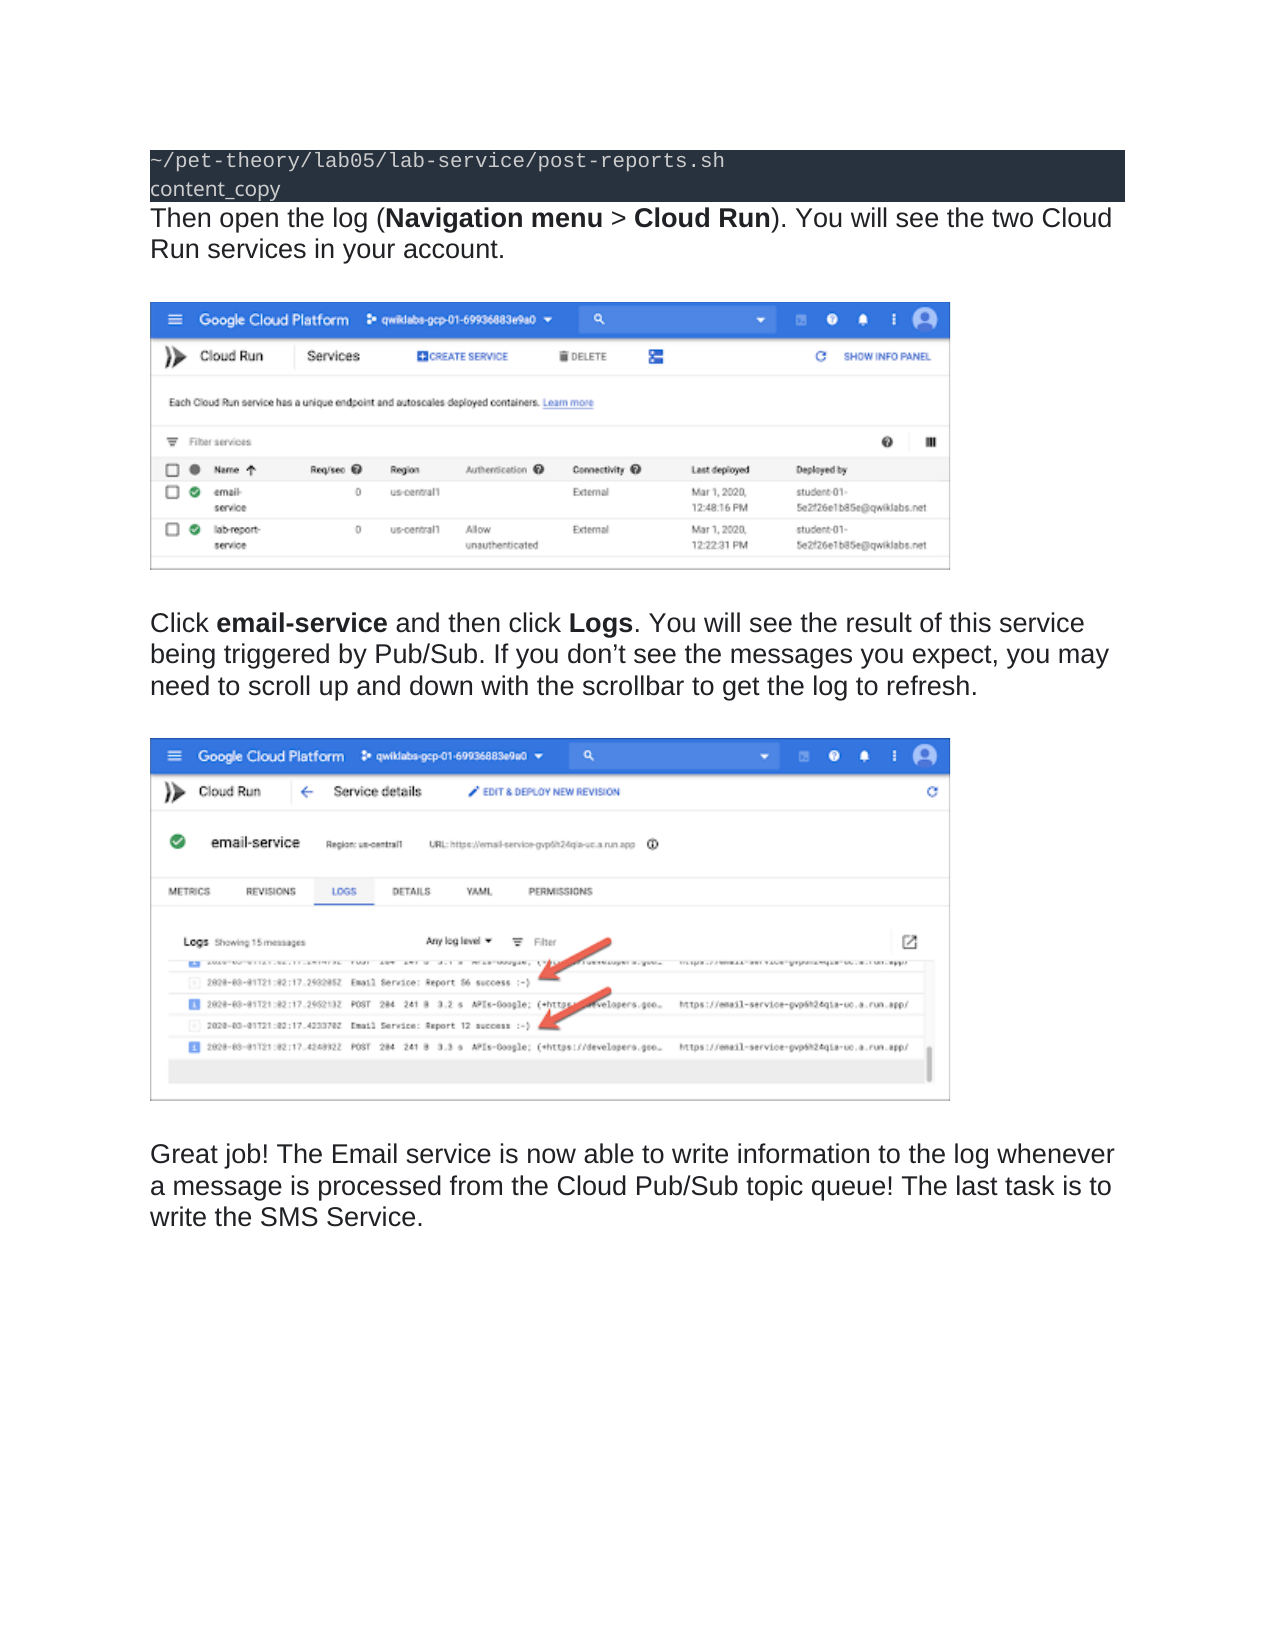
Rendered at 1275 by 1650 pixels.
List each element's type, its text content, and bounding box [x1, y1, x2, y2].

text Great job! The Email service is now able to write information to the log whenever a message is processed from the Cloud Pub/Sub topic queue! The last task is to write the SMS Service. [150, 1138, 1125, 1232]
text Then open the log (Navigation menu > Cloud Run). You will see the two Cloud Run services in your account. [150, 202, 1125, 264]
picture [150, 738, 951, 1101]
text ~/pet-theory/lab05/lab-service/post-reports.sh [150, 150, 1125, 174]
text Click email-service and then click Logs. You will see the result of this service being triggered by Pub/Sub. If you don’t see the messages you expect, you may need to scroll up and down with the scrollbar to get the log to refresh. [150, 607, 1125, 701]
text content_copy [150, 174, 1125, 202]
picture [150, 302, 951, 570]
